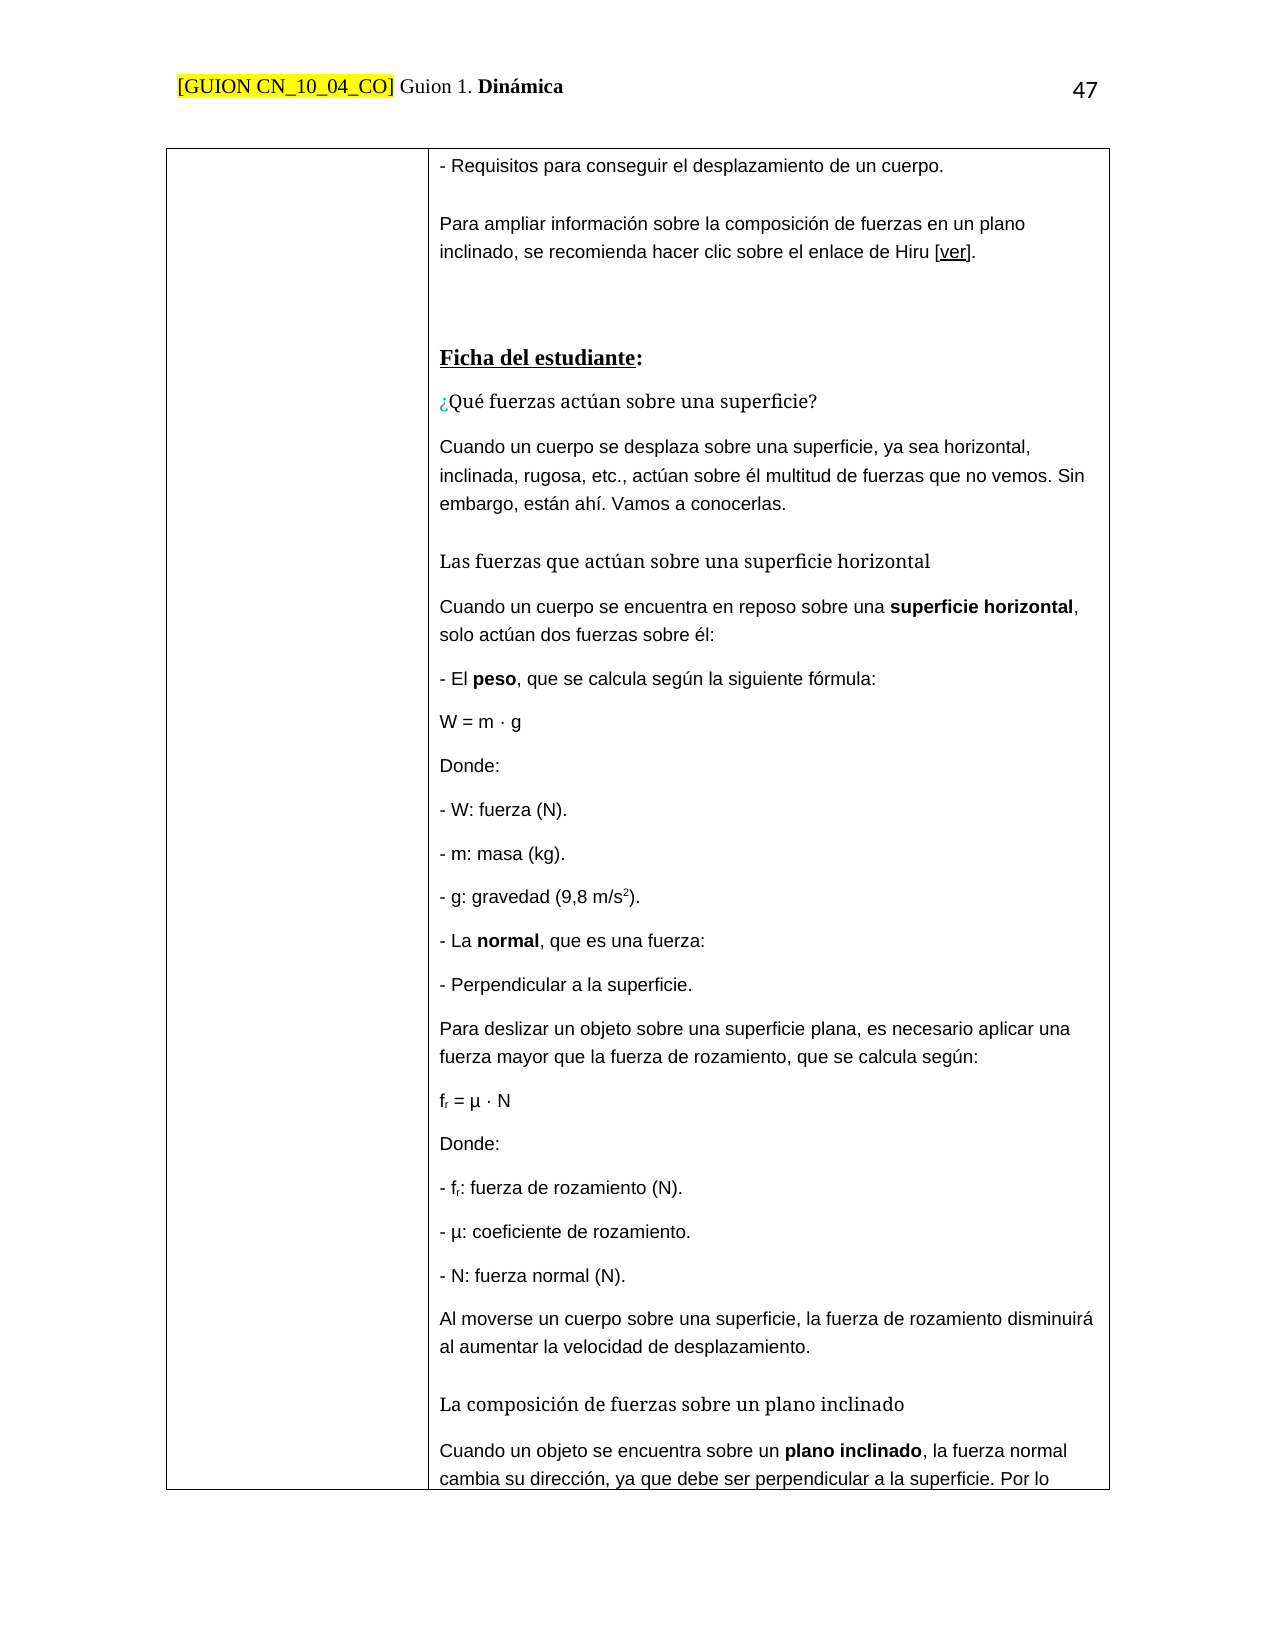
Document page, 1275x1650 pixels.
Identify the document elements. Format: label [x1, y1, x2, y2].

table_cell [167, 149, 428, 1489]
table_cell [429, 149, 1109, 1489]
